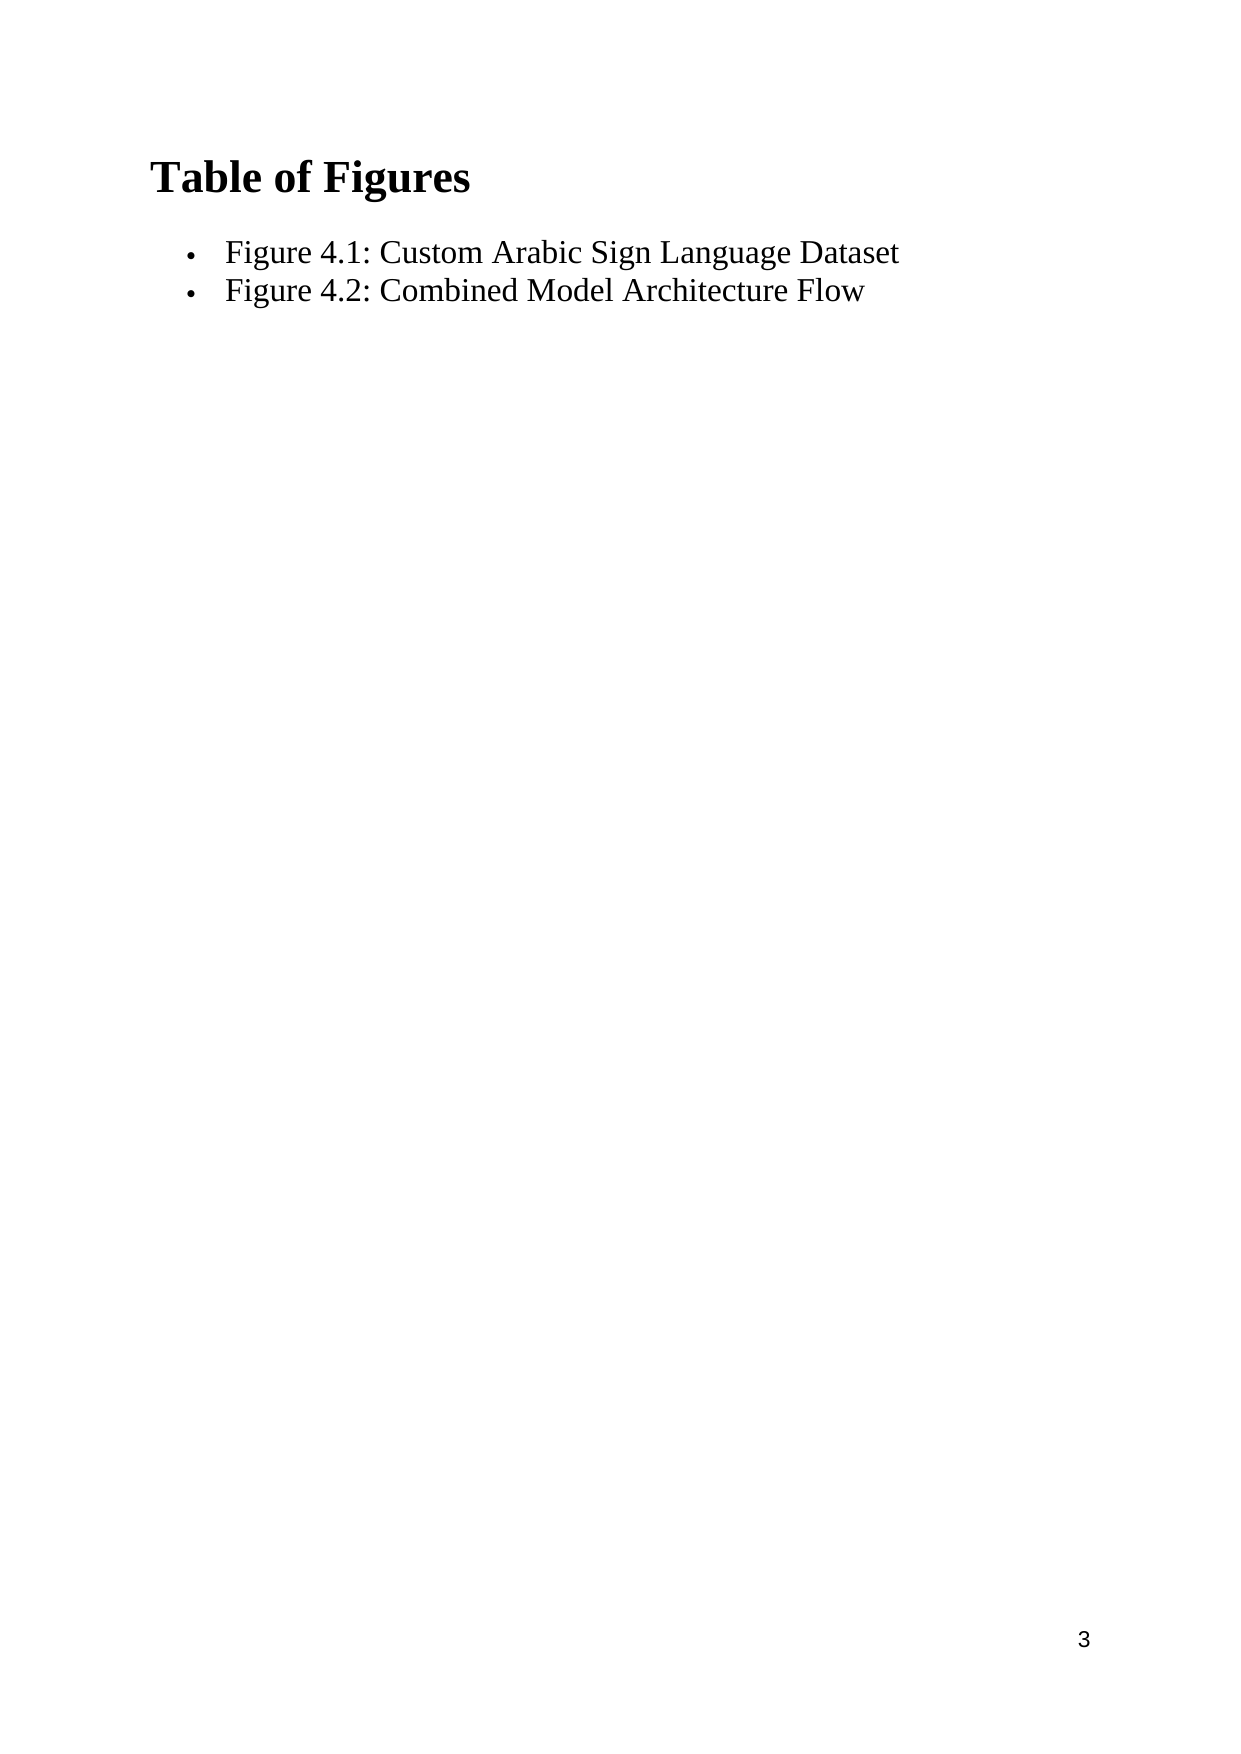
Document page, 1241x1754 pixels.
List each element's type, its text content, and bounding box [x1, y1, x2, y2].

list Figure 4.1: Custom Arabic Sign Language Dataset [187, 232, 1090, 270]
text Table of Figures [150, 150, 1090, 203]
list Figure 4.2: Combined Model Architecture Flow [187, 270, 1090, 308]
